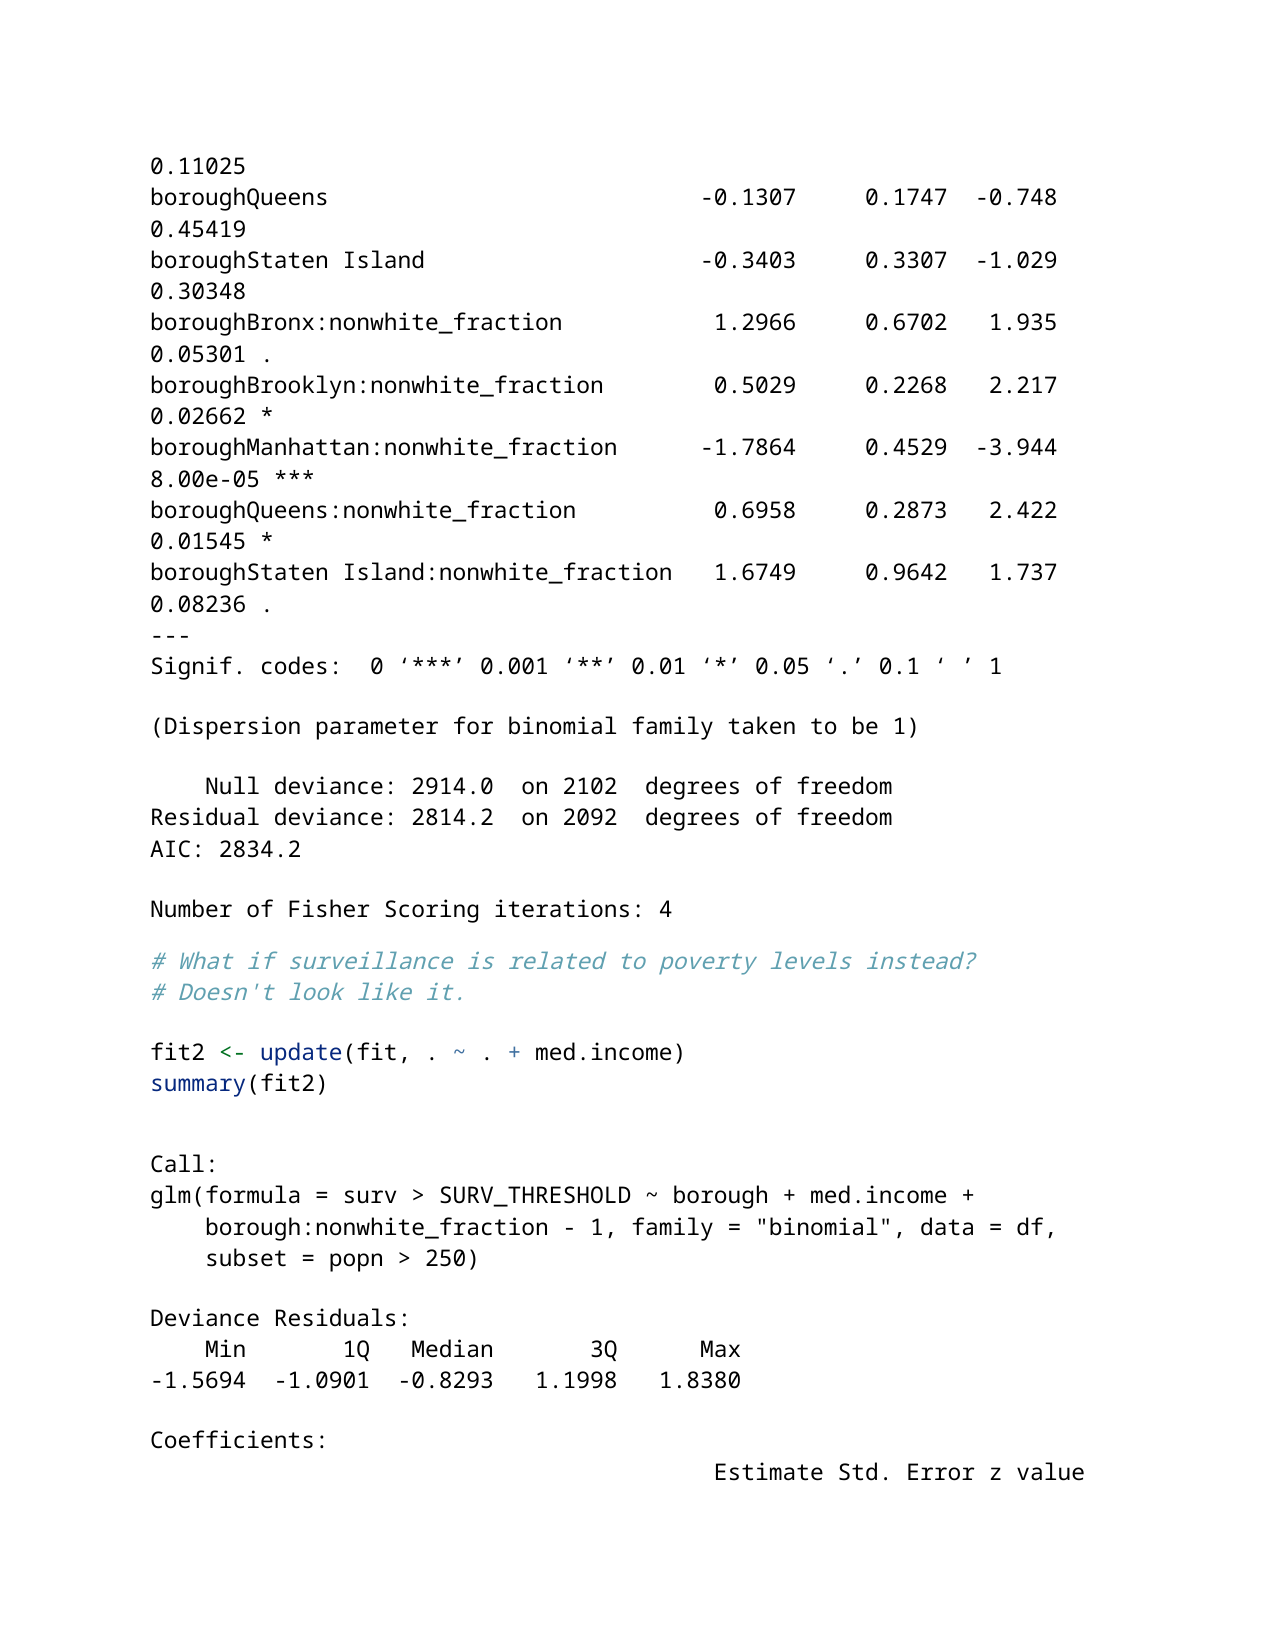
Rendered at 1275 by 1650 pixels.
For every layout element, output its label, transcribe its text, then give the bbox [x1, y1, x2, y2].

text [150, 1119, 1125, 1487]
text # What if surveillance is related to poverty levels instead? # Doesn't look like it. fit2 <- update(fit, . ~ . + med.income) summary(fit2) [150, 944, 1125, 1098]
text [150, 150, 1125, 924]
